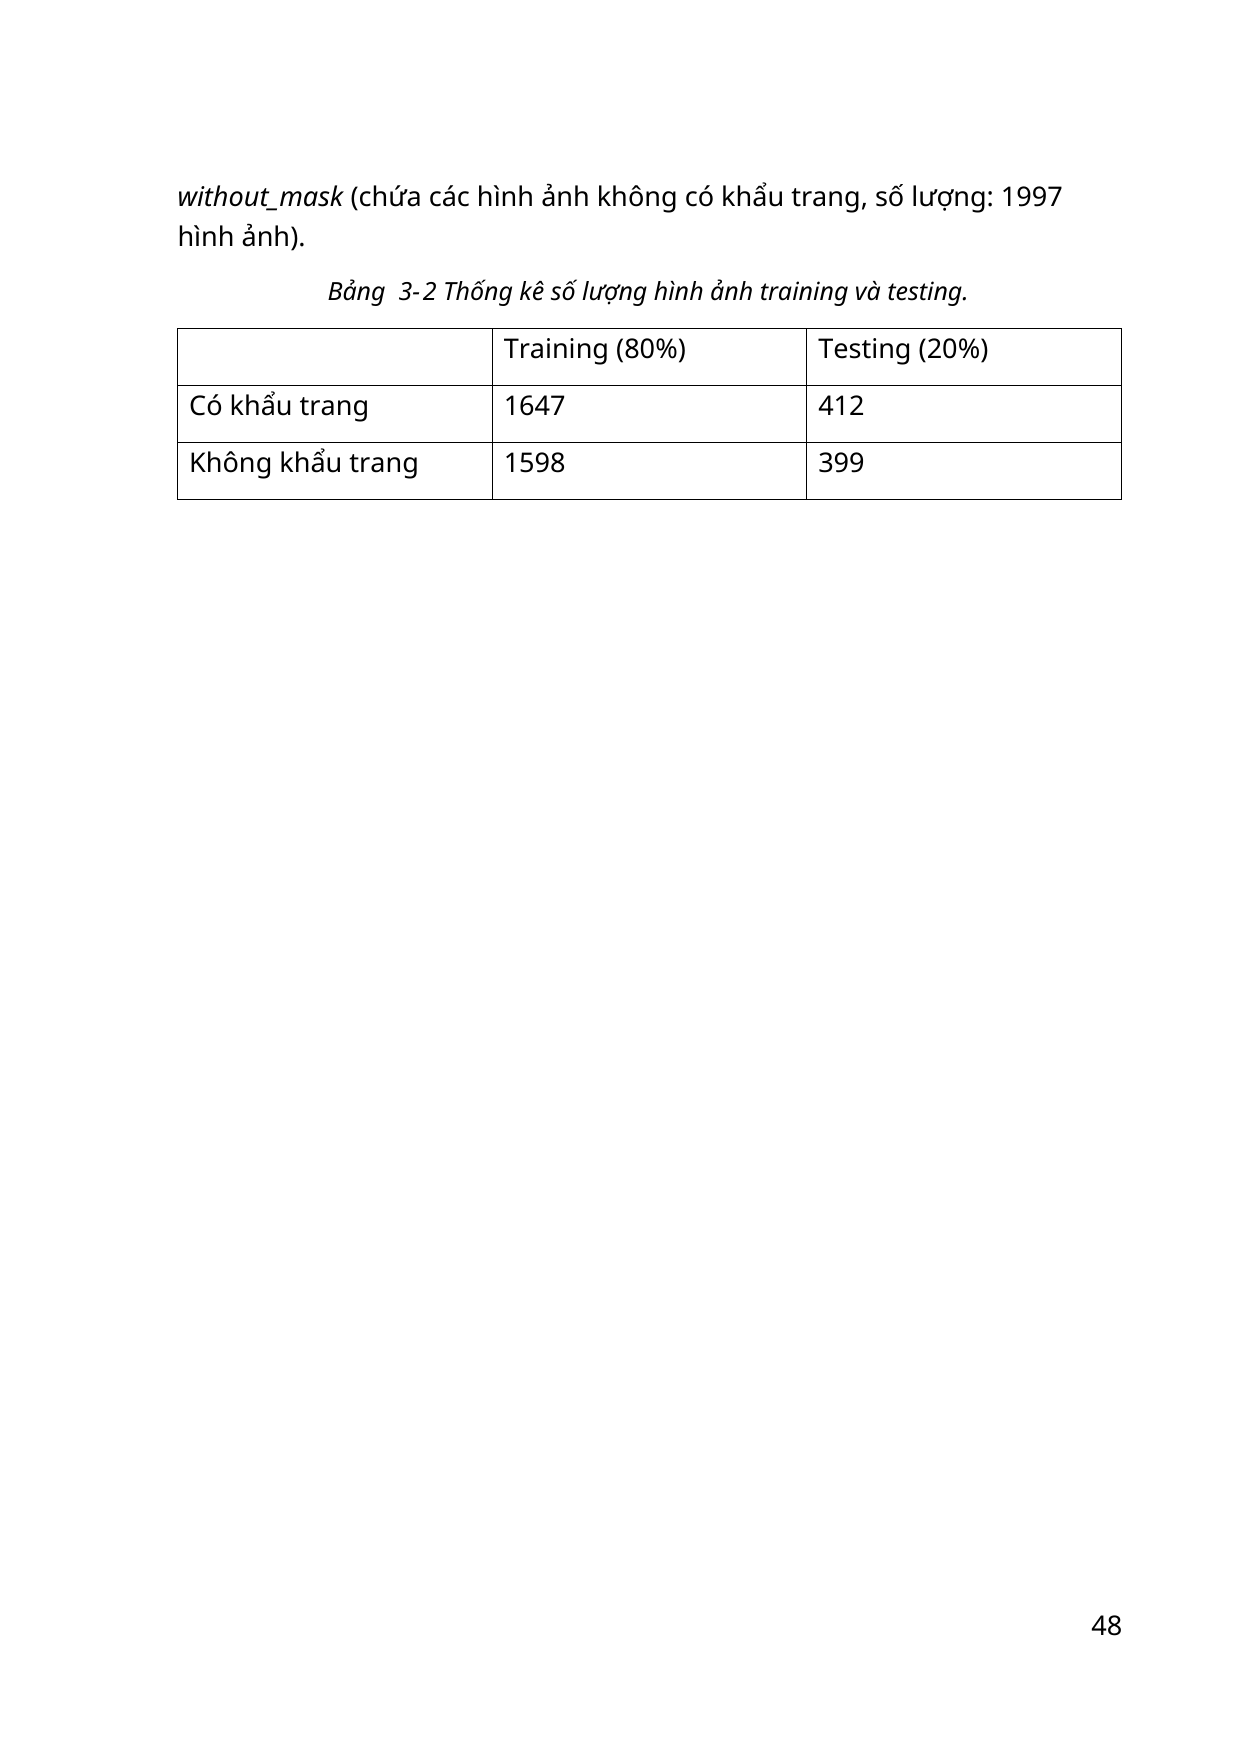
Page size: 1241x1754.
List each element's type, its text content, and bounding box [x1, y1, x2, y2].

table_cell 1598 [493, 443, 806, 499]
table_cell 412 [807, 386, 1121, 442]
table_cell 399 [807, 443, 1121, 499]
table_cell Có khẩu trang [178, 386, 492, 442]
table_cell Không khẩu trang [178, 443, 492, 499]
table_header [178, 329, 492, 385]
text Bảng 3-2 Thống kê số lượng hình ảnh training và testing. [177, 273, 1122, 307]
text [177, 177, 1122, 254]
table_cell 1647 [493, 386, 806, 442]
table_header Testing (20%) [807, 329, 1121, 385]
table_header Training (80%) [493, 329, 806, 385]
